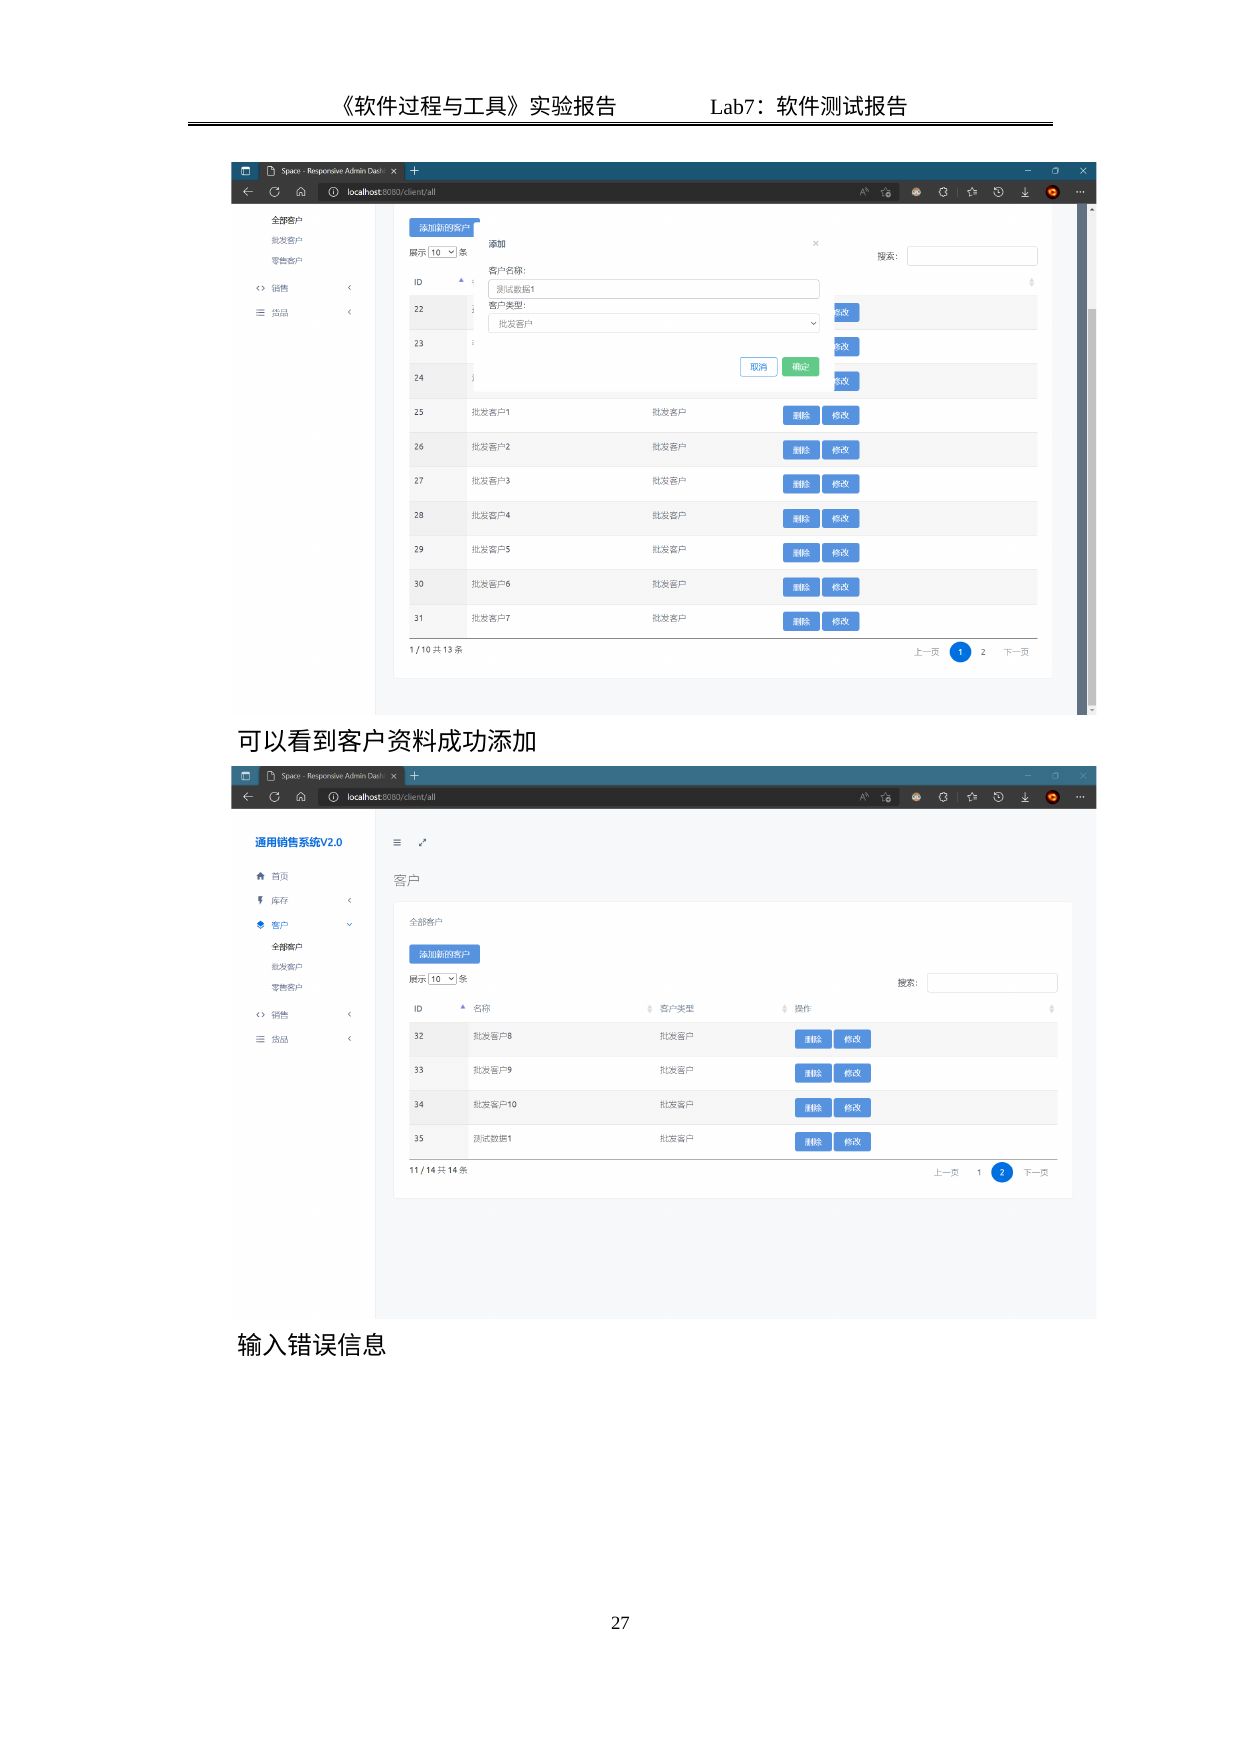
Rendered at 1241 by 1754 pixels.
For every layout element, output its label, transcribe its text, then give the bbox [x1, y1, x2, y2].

text 输入错误信息 [187, 1325, 1053, 1361]
picture [231, 766, 1097, 1319]
picture [231, 162, 1097, 715]
text 可以看到客户资料成功添加 [187, 721, 1053, 757]
